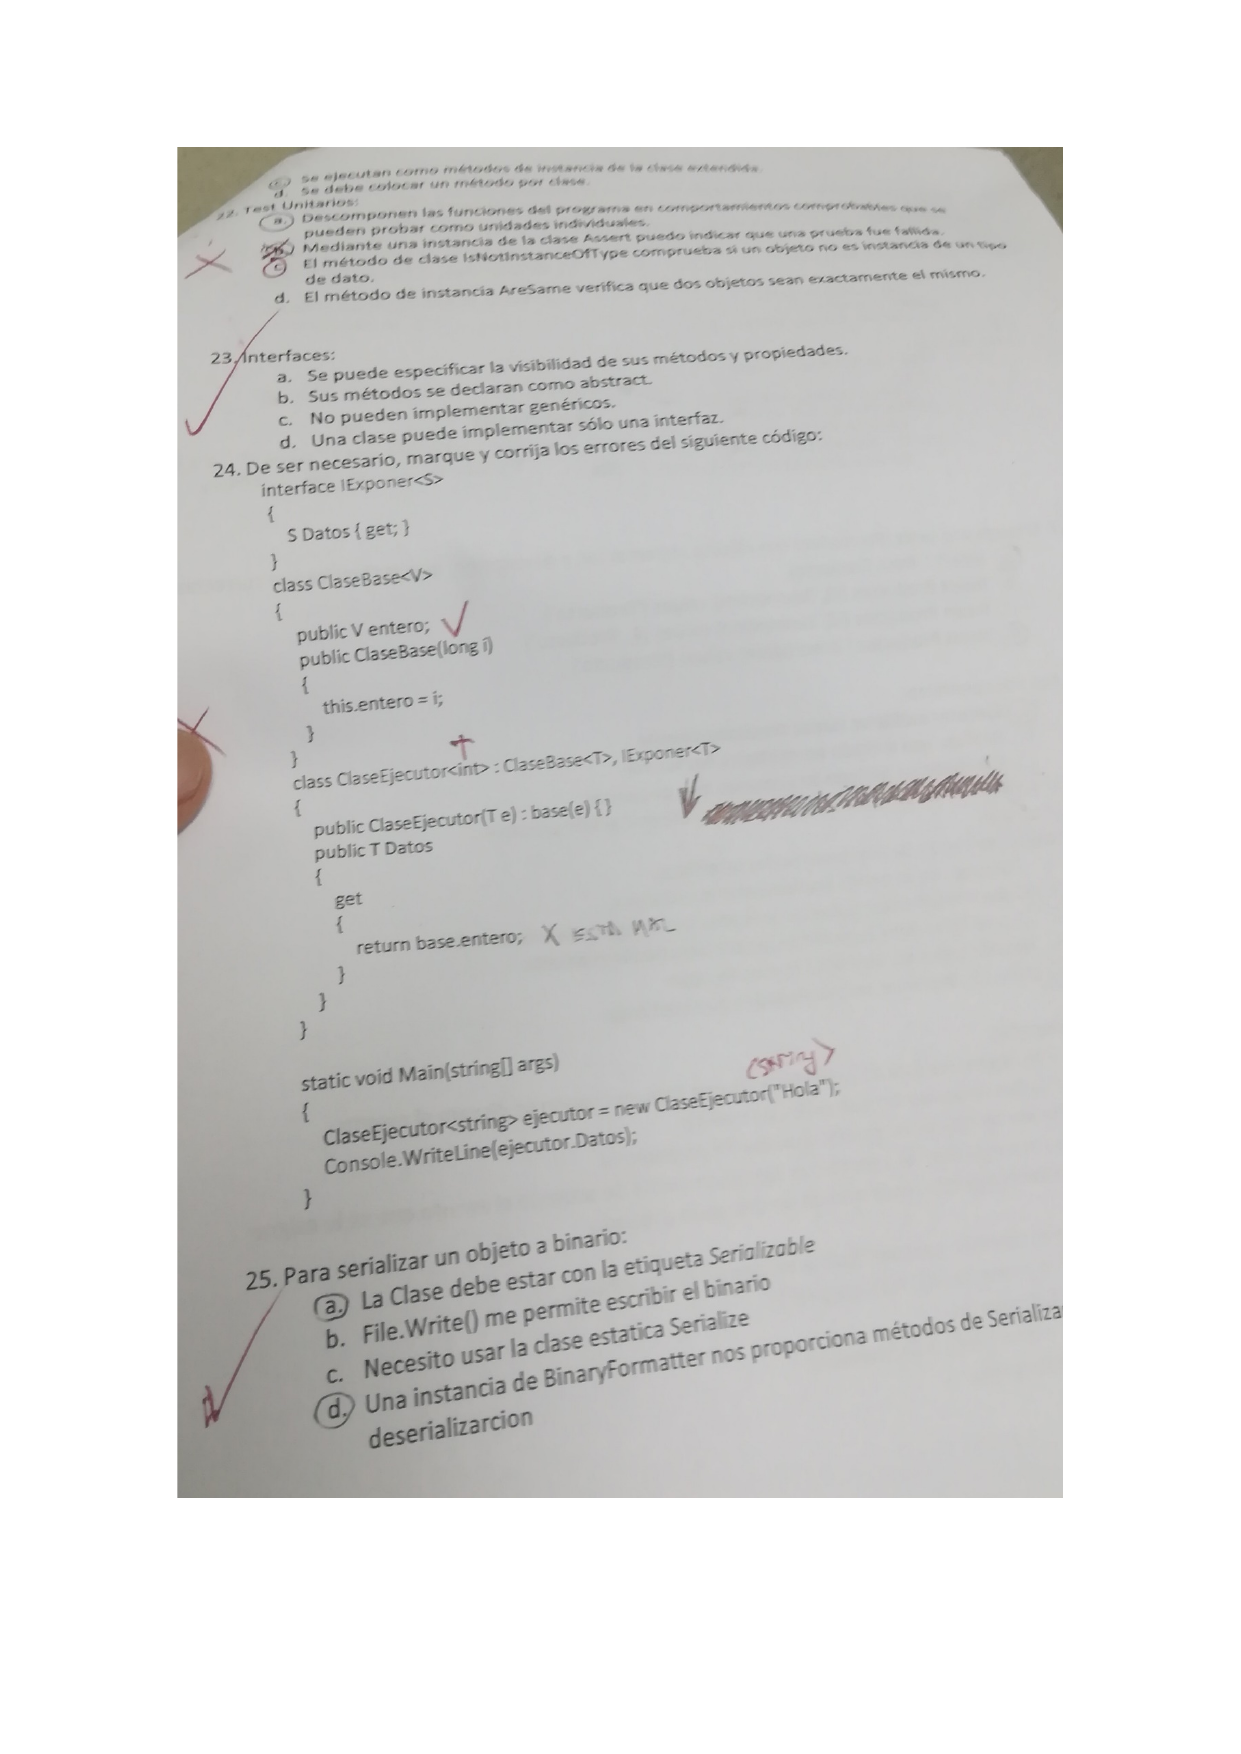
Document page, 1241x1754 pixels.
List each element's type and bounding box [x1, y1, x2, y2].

picture [177, 147, 1063, 1498]
